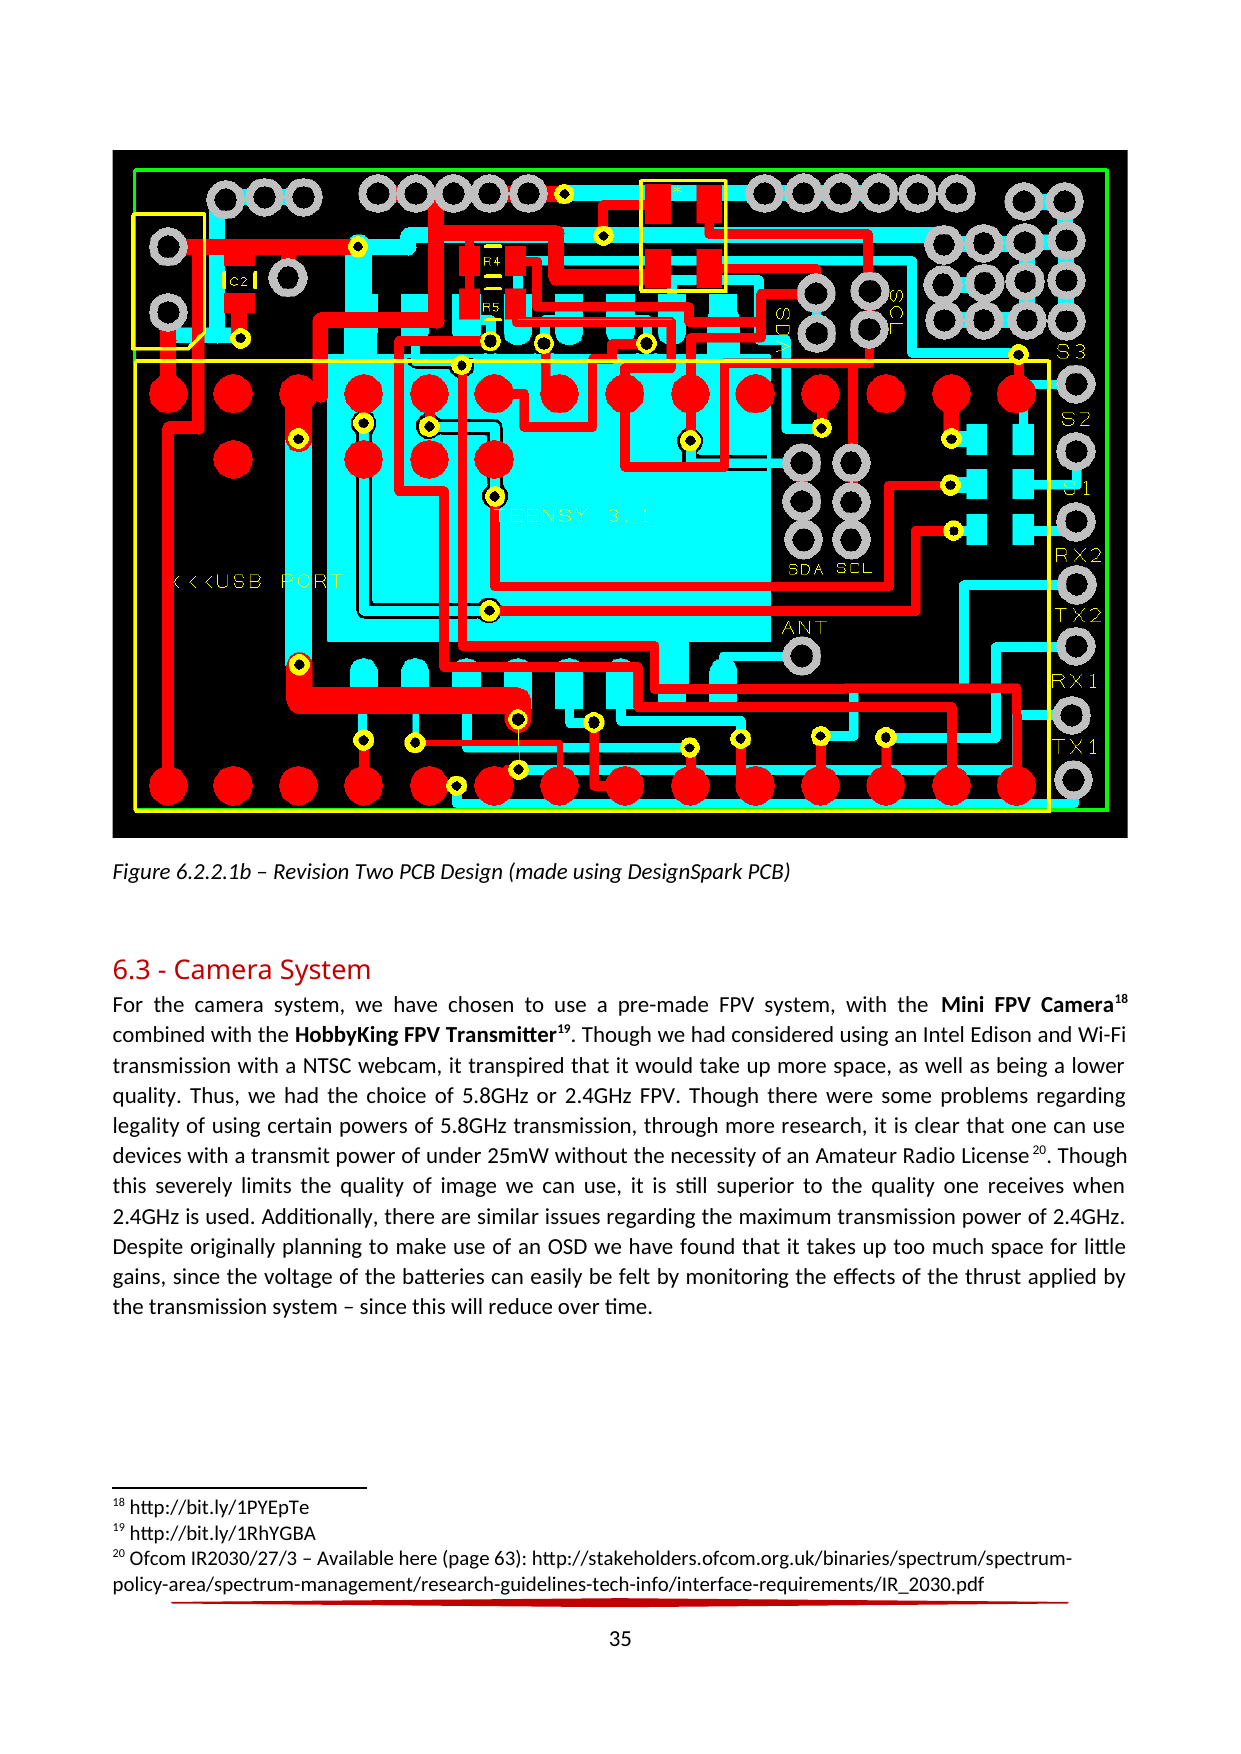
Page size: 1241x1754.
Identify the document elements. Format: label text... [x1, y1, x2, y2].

text For the camera system, we have chosen to use a pre-made FPV system, with the Mini FPV Camera combined with the HobbyKing FPV Transmitter. Though we had considered using an Intel Edison and Wi-Fi transmission with a NTSC webcam, it transpired that it would take up more space, as well as being a lower quality. Thus, we had the choice of 5.8GHz or 2.4GHz FPV. Though there were some problems regarding legality of using certain powers of 5.8GHz transmission, through more research, it is clear that one can use devices with a transmit power of under 25mW without the necessity of an Amateur Radio License. Though this severely limits the quality of image we can use, it is still superior to the quality one receives when 2.4GHz is used. Additionally, there are similar issues regarding the maximum transmission power of 2.4GHz. Despite originally planning to make use of an OSD we have found that it takes up too much space for little gains, since the voltage of the batteries can easily be felt by monitoring the effects of the thrust applied by the transmission system – since this will reduce over time. [112, 990, 1128, 1321]
picture [112, 150, 1128, 838]
subtitle 6.3 - Camera System [112, 951, 1128, 987]
text Figure 6.2.2.1b – Revision Two PCB Design (made using DesignSpark PCB) [112, 857, 1128, 885]
